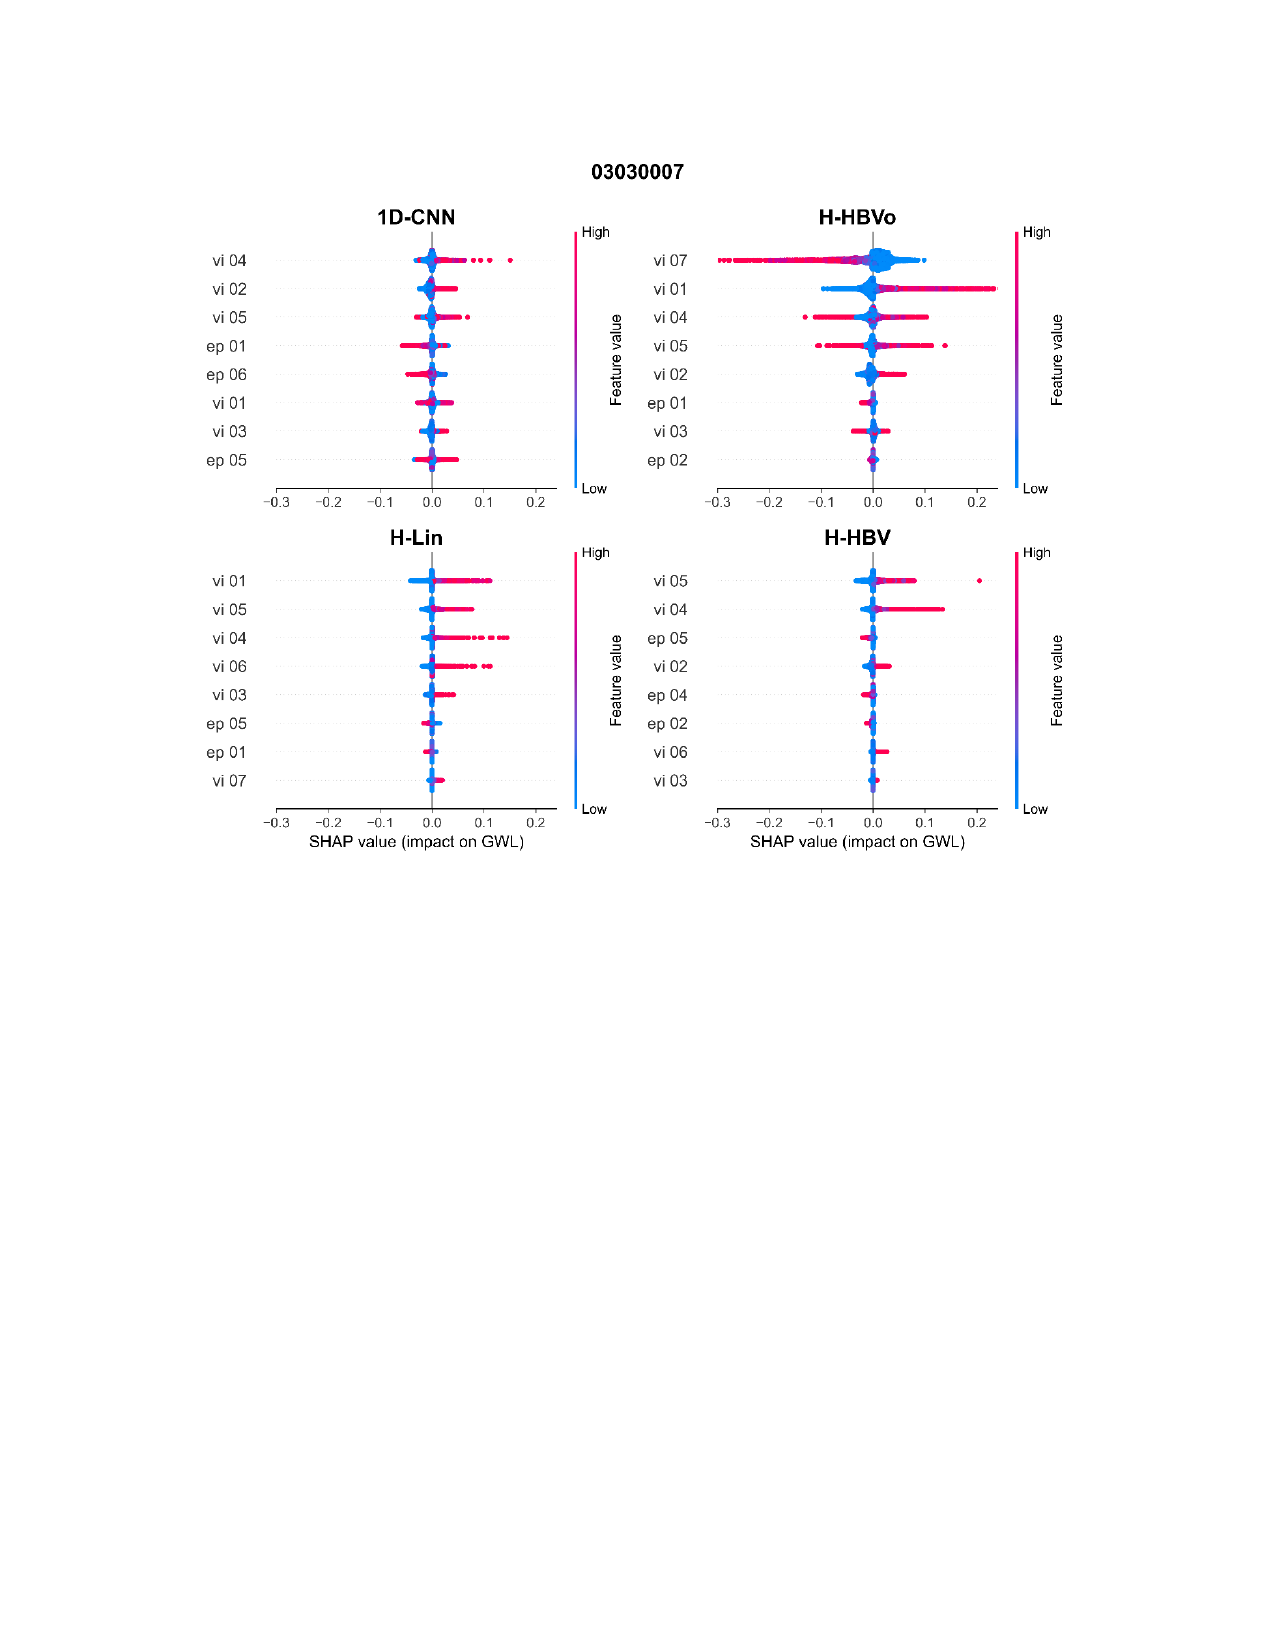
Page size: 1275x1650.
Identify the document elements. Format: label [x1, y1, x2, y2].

picture [187, 150, 1088, 870]
